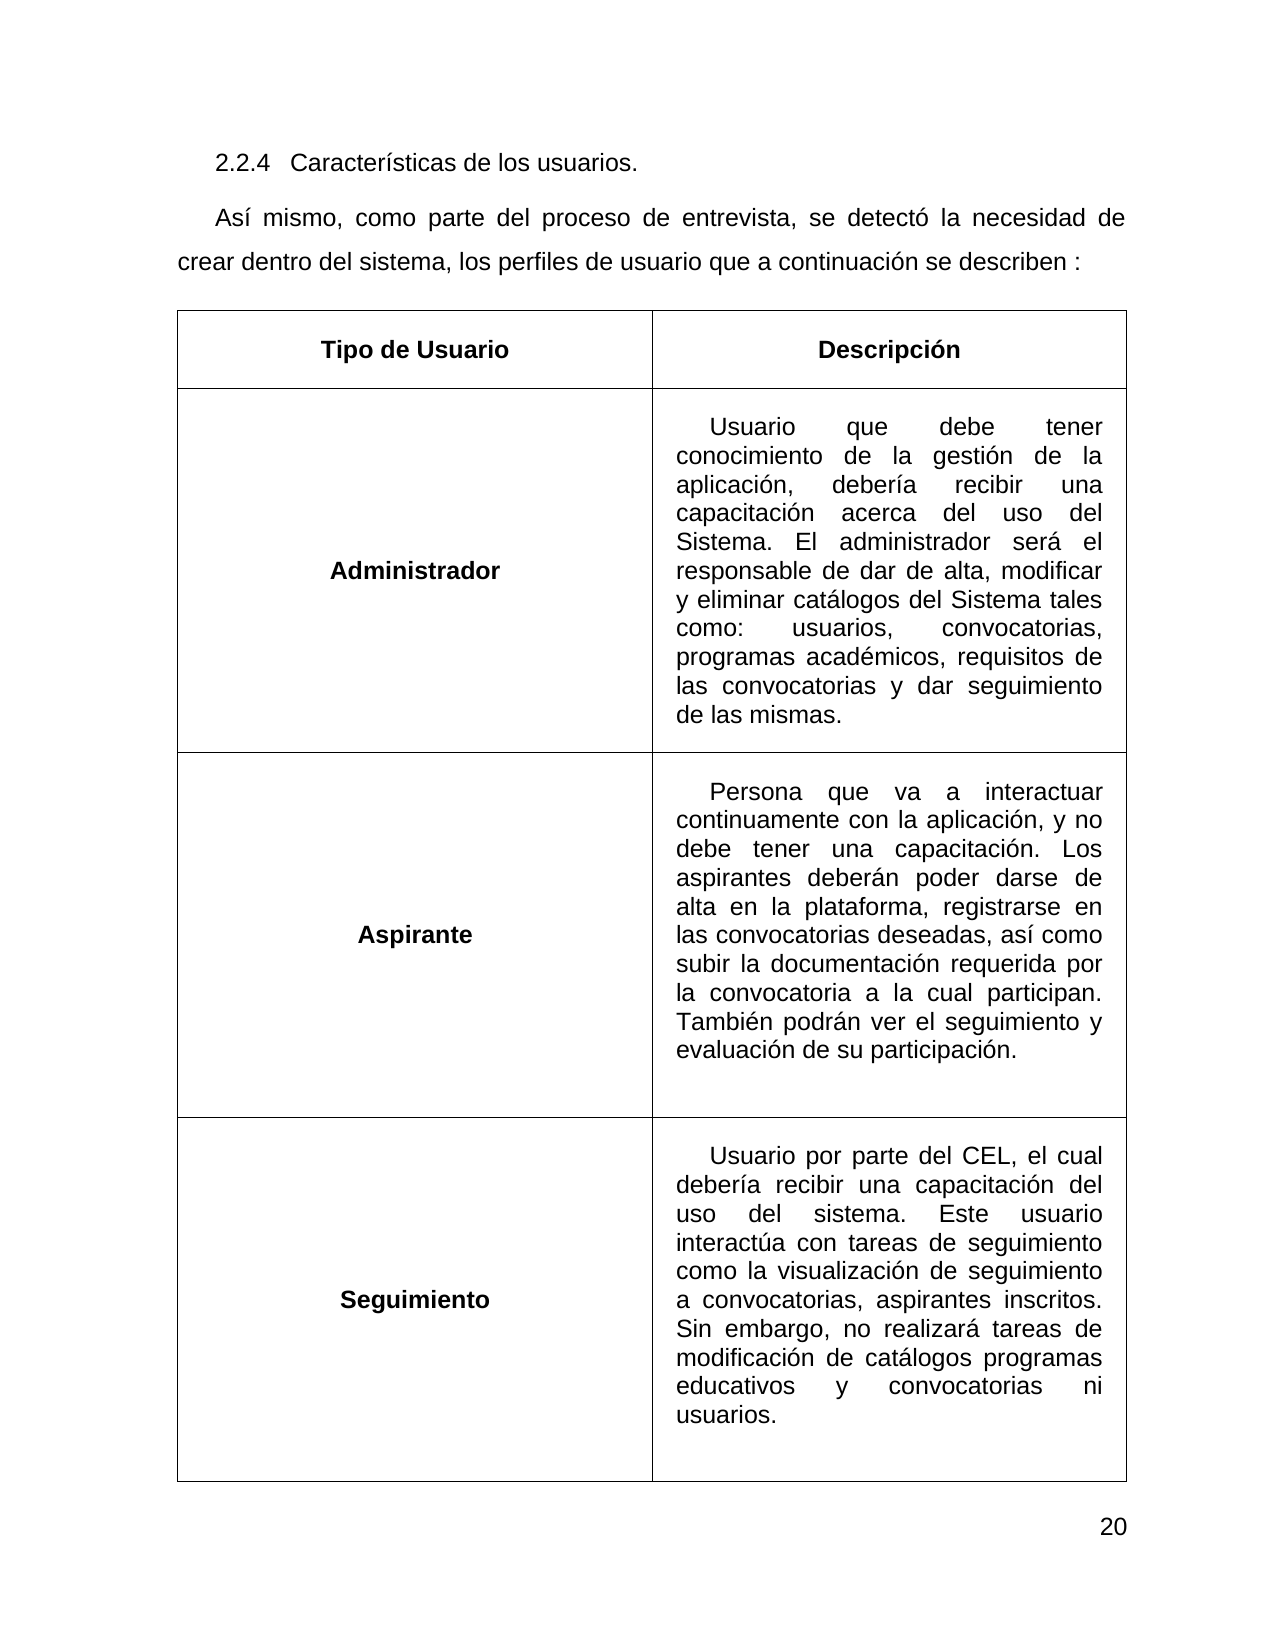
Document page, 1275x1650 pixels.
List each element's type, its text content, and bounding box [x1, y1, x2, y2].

table_cell Administrador [178, 389, 652, 752]
table_cell Usuario que debe tener conocimiento de la gestión de la aplicación, debería recibir una capacitación acerca del uso del Sistema. El administrador será el responsable de dar de alta, modificar y eliminar catálogos del Sistema tales como: usuarios, convocatorias, programas académicos, requisitos de las convocatorias y dar seguimiento de las mismas. [653, 389, 1126, 752]
table_cell Usuario por parte del CEL, el cual debería recibir una capacitación del uso del sistema. Este usuario interactúa con tareas de seguimiento como la visualización de seguimiento a convocatorias, aspirantes inscritos. Sin embargo, no realizará tareas de modificación de catálogos programas educativos y convocatorias ni usuarios. [653, 1118, 1126, 1481]
table_header Tipo de Usuario [178, 311, 652, 387]
subtitle Características de los usuarios. [215, 148, 1127, 176]
text Así mismo, como parte del proceso de entrevista, se detectó la necesidad de crear dentro del sistema, los perfiles de usuario que a continuación se describen : [177, 203, 1127, 275]
table_cell Persona que va a interactuar continuamente con la aplicación, y no debe tener una capacitación. Los aspirantes deberán poder darse de alta en la plataforma, registrarse en las convocatorias deseadas, así como subir la documentación requerida por la convocatoria a la cual participan. También podrán ver el seguimiento y evaluación de su participación. [653, 753, 1126, 1117]
table_cell Aspirante [178, 753, 652, 1117]
table_cell Seguimiento [178, 1118, 652, 1481]
table_header Descripción [653, 311, 1126, 387]
